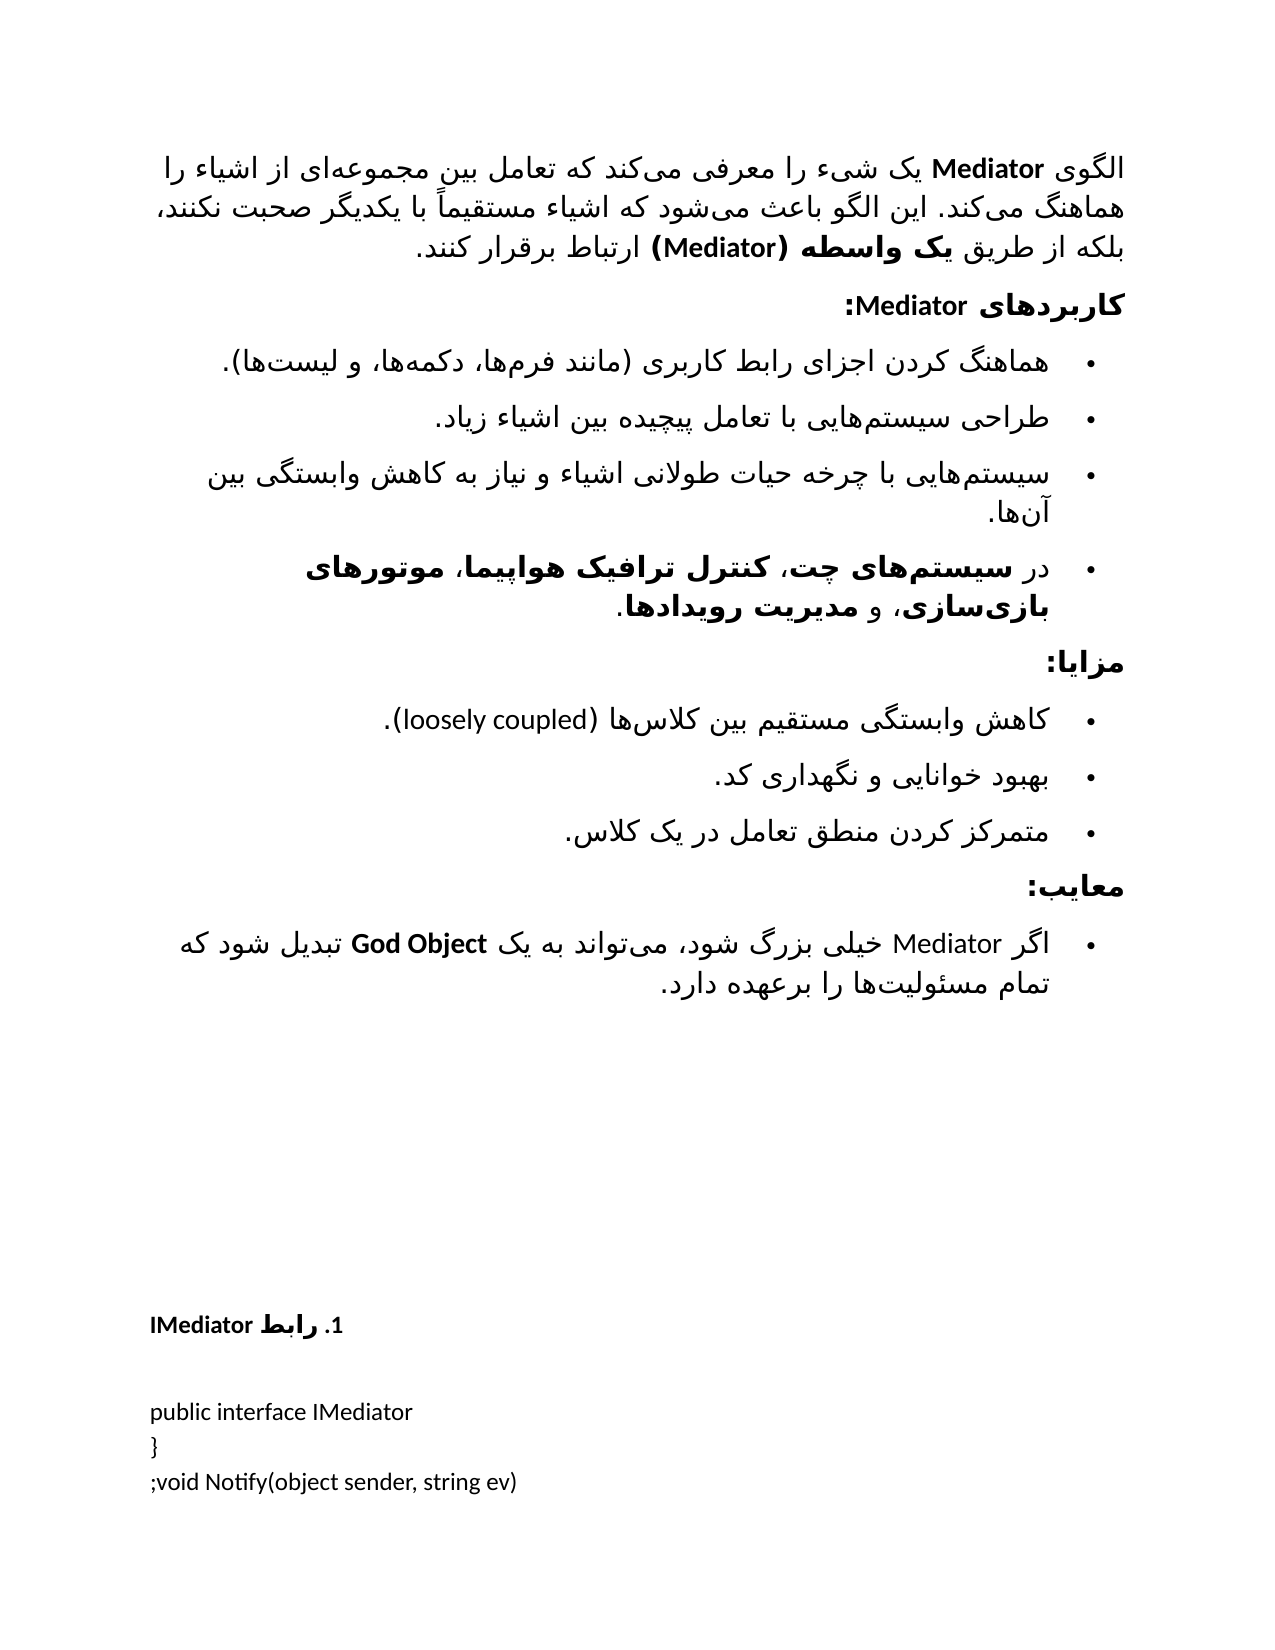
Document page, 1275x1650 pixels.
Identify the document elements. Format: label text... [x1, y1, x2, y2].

text 1. رابط IMediator [150, 1309, 1125, 1340]
list اگر Mediator خیلی بزرگ شود، می‌تواند به یک God Object تبدیل شود که تمام مسئولیت‌ها را برعهده دارد. [150, 925, 1087, 1000]
list کاهش وابستگی مستقیم بین کلاس‌ها (loosely coupled). [150, 701, 1087, 736]
text معایب: [150, 870, 1125, 904]
text کاربردهای Mediator: [150, 287, 1125, 323]
list طراحی سیستم‌هایی با تعامل پیچیده بین اشیاء زیاد. [150, 400, 1087, 434]
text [150, 1361, 1125, 1497]
list در سیستم‌های چت، کنترل ترافیک هواپیما، موتورهای بازی‌سازی، و مدیریت رویدادها. [150, 551, 1087, 623]
list بهبود خوانایی و نگهداری کد. [150, 758, 1087, 792]
text الگوی Mediator یک شیء را معرفی می‌کند که تعامل بین مجموعه‌ای از اشیاء را هماهنگ می‌کند. این الگو باعث می‌شود که اشیاء مستقیماً با یکدیگر صحبت نکنند، بلکه از طریق یک واسطه (Mediator) ارتباط برقرار کنند. [150, 150, 1125, 265]
list متمرکز کردن منطق تعامل در یک کلاس. [150, 814, 1087, 848]
list هماهنگ کردن اجزای رابط کاربری (مانند فرم‌ها، دکمه‌ها، و لیست‌ها). [150, 345, 1087, 379]
list سیستم‌هایی با چرخه حیات طولانی اشیاء و نیاز به کاهش وابستگی بین آن‌ها. [150, 456, 1087, 529]
text مزایا: [150, 645, 1125, 679]
